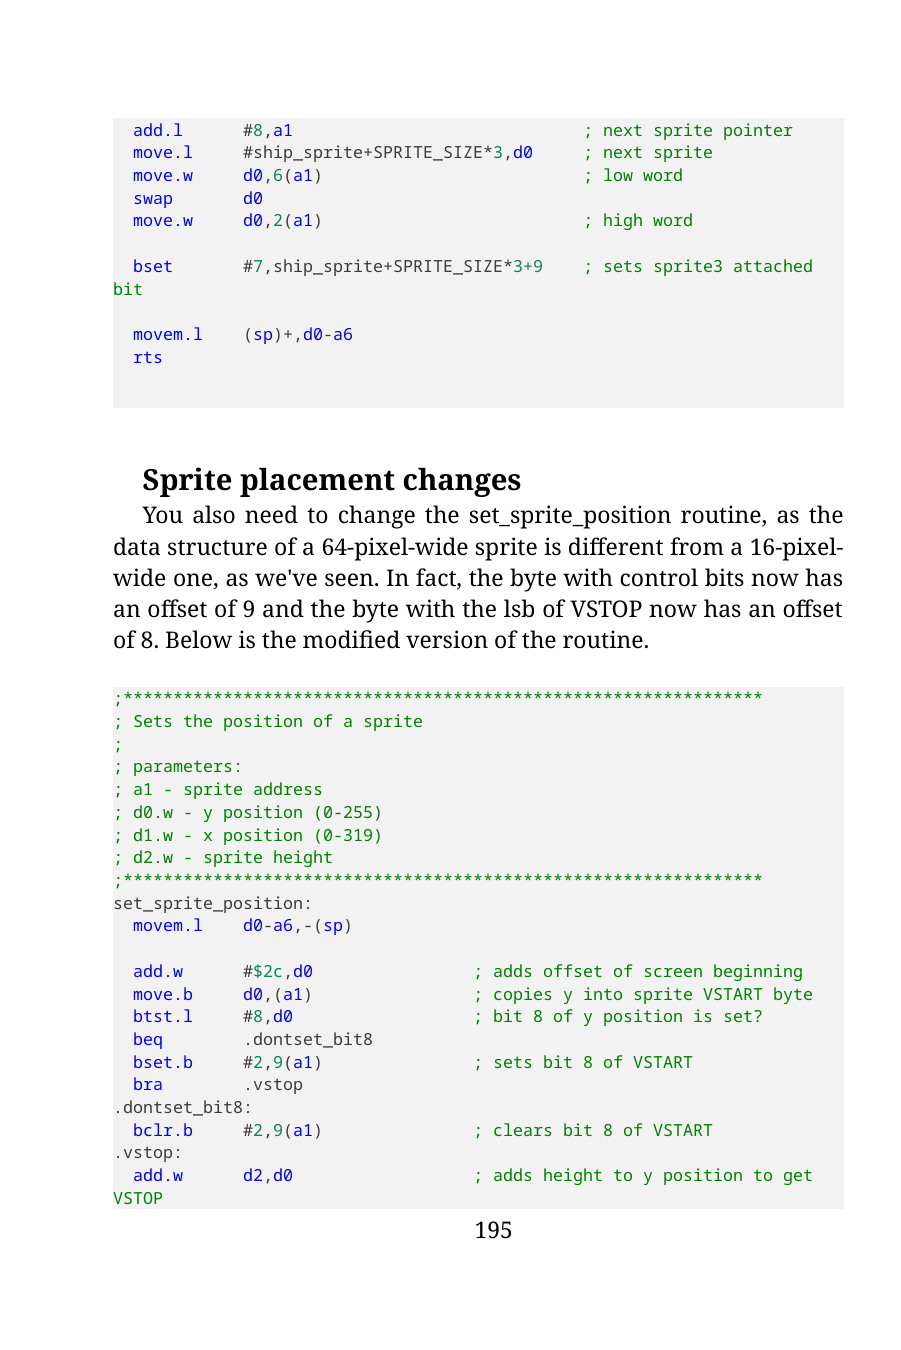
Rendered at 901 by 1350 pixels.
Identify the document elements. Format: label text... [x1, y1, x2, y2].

text add.w #$2c,d0 ; adds offset of screen beginning [113, 959, 844, 982]
text movem.l (sp)+,d0-a6 [113, 322, 844, 345]
text ; parameters: [113, 755, 844, 778]
text move.l #ship_sprite+SPRITE_SIZE*3,d0 ; next sprite [113, 141, 844, 163]
text You also need to change the set_sprite_position routine, as the data structure of a 64-pixel-wide sprite is different from a 16-pixel-wide one, as we've seen. In fact, the byte with control bits now has an offset of 9 and the byte with the lsb of VSTOP now has an offset of 8. Below is the modified version of the routine. [113, 499, 844, 656]
text swap d0 [113, 186, 844, 209]
text ; d2.w - sprite height [113, 846, 844, 868]
text bclr.b #2,9(a1) ; clears bit 8 of VSTART [113, 1118, 844, 1141]
text ; [113, 732, 844, 755]
text btst.l #8,d0 ; bit 8 of y position is set? [113, 1005, 844, 1027]
text set_sprite_position: [113, 891, 844, 914]
text rts [113, 345, 844, 368]
text ; d1.w - x position (0-319) [113, 823, 844, 846]
text move.w d0,6(a1) ; low word [113, 163, 844, 186]
text add.w d2,d0 ; adds height to y position to get VSTOP [113, 1164, 844, 1209]
text ;**************************************************************** [113, 868, 844, 891]
text .vstop: [113, 1141, 844, 1164]
text add.l #8,a1 ; next sprite pointer [113, 118, 844, 141]
text beq .dontset_bit8 [113, 1027, 844, 1050]
text move.w d0,2(a1) ; high word [113, 209, 844, 232]
text ; d0.w - y position (0-255) [113, 800, 844, 823]
text bset.b #2,9(a1) ; sets bit 8 of VSTART [113, 1050, 844, 1073]
text ; a1 - sprite address [113, 778, 844, 800]
text ; Sets the position of a sprite [113, 709, 844, 732]
text bra .vstop [113, 1073, 844, 1096]
text movem.l d0-a6,-(sp) [113, 914, 844, 937]
text ;**************************************************************** [113, 687, 844, 709]
text bset #7,ship_sprite+SPRITE_SIZE*3+9 ; sets sprite3 attached bit [113, 254, 844, 300]
text .dontset_bit8: [113, 1096, 844, 1118]
text move.b d0,(a1) ; copies y into sprite VSTART byte [113, 982, 844, 1005]
subtitle Sprite placement changes [113, 460, 844, 499]
